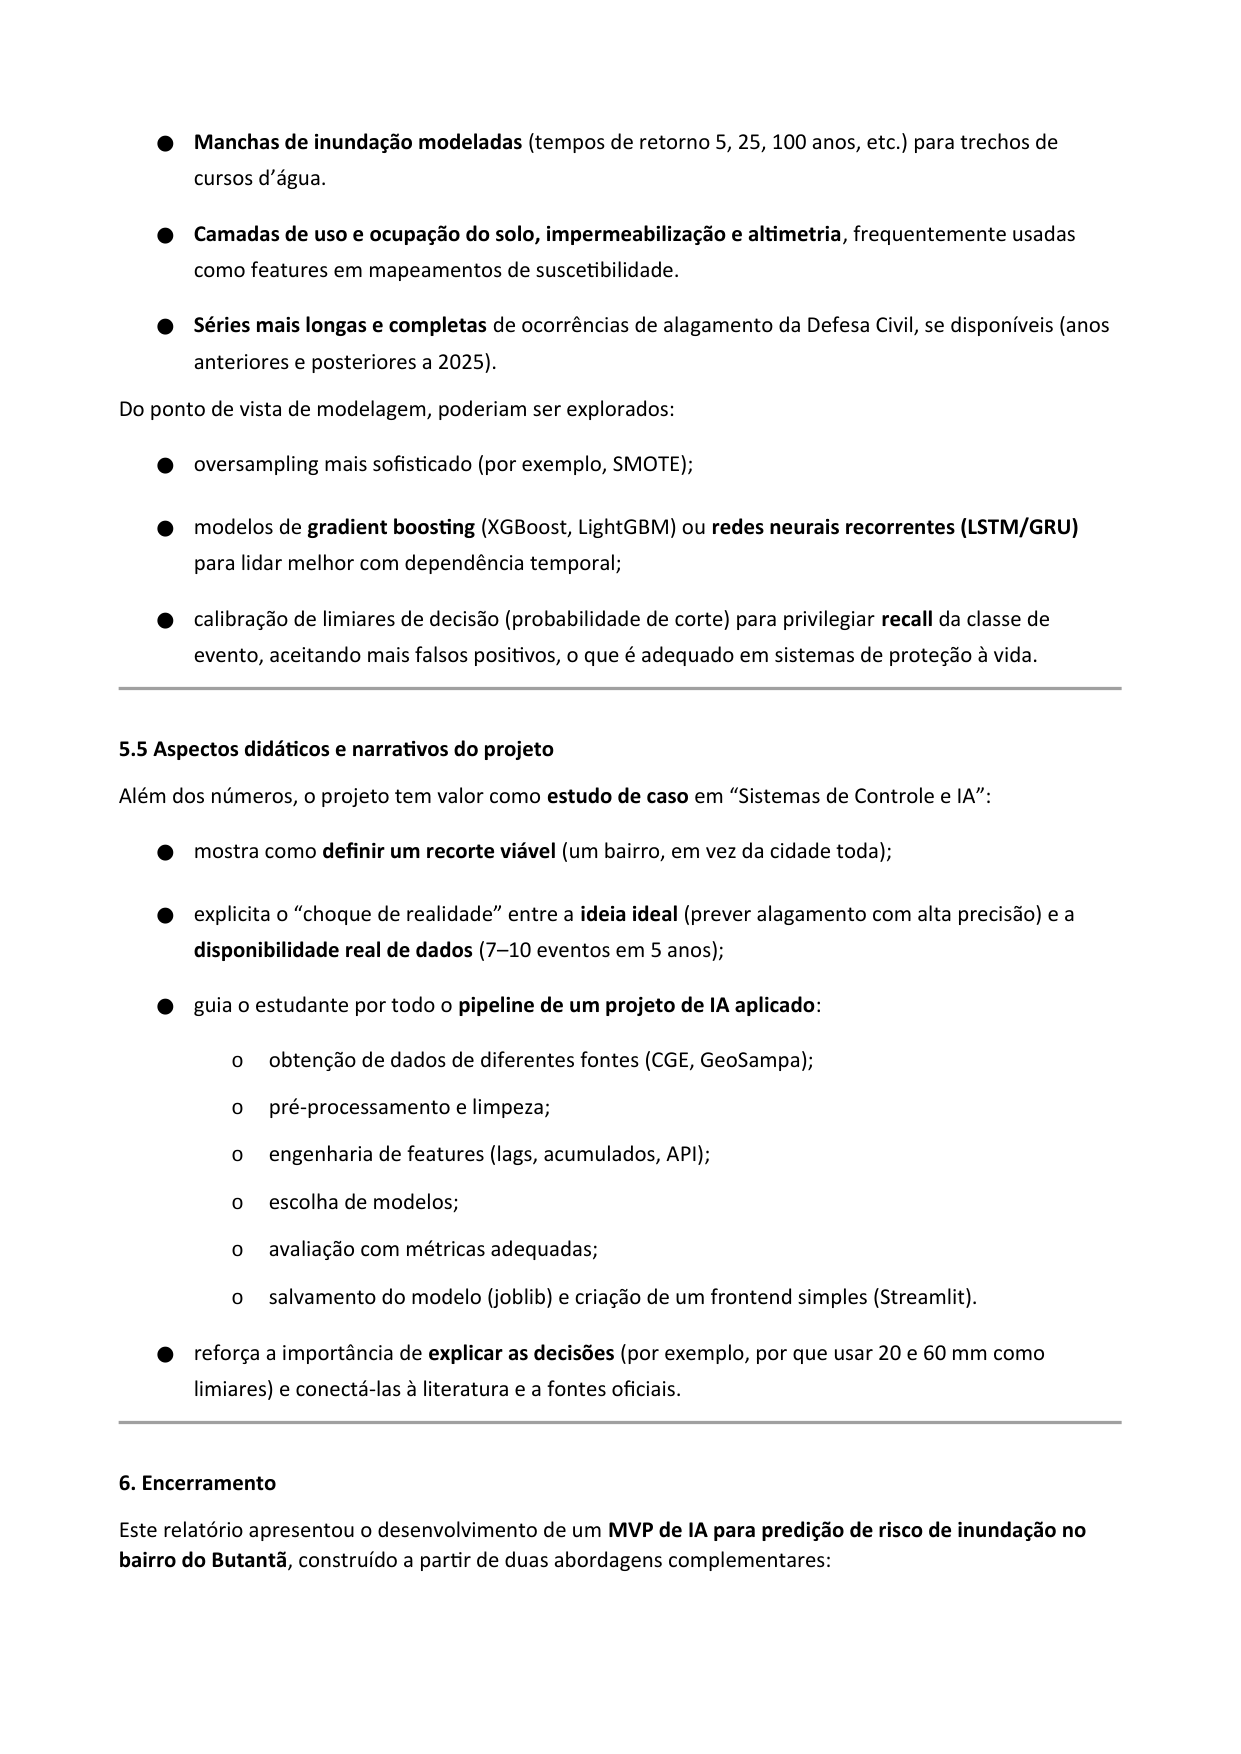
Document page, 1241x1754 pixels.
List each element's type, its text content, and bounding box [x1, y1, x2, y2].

list obtenção de dados de diferentes fontes (CGE, GeoSampa); [231, 1045, 1122, 1073]
list engenharia de features (lags, acumulados, API); [231, 1139, 1122, 1168]
list Camadas de uso e ocupação do solo, impermeabilização e altimetria, frequentemente usadas como features em mapeamentos de suscetibilidade. [156, 210, 1122, 283]
list salvamento do modelo (joblib) e criação de um frontend simples (Streamlit). [231, 1282, 1122, 1310]
list reforça a importância de explicar as decisões (por exemplo, por que usar 20 e 60 mm como limiares) e conectá-las à literatura e a fontes oficiais. [156, 1329, 1122, 1402]
text 6. Encerramento [118, 1468, 1122, 1496]
text Além dos números, o projeto tem valor como estudo de caso em “Sistemas de Controle e IA”: [118, 781, 1122, 809]
list Manchas de inundação modeladas (tempos de retorno 5, 25, 100 anos, etc.) para trechos de cursos d’água. [156, 118, 1122, 191]
text Este relatório apresentou o desenvolvimento de um MVP de IA para predição de risco de inundação no bairro do Butantã, construído a partir de duas abordagens complementares: [118, 1515, 1122, 1573]
list Séries mais longas e completas de ocorrências de alagamento da Defesa Civil, se disponíveis (anos anteriores e posteriores a 2025). [156, 302, 1122, 375]
list modelos de gradient boosting (XGBoost, LightGBM) ou redes neurais recorrentes (LSTM/GRU) para lidar melhor com dependência temporal; [156, 503, 1122, 576]
text 5.5 Aspectos didáticos e narrativos do projeto [118, 734, 1122, 762]
list mostra como definir um recorte viável (um bairro, em vez da cidade toda); [156, 828, 1122, 870]
list calibração de limiares de decisão (probabilidade de corte) para privilegiar recall da classe de evento, aceitando mais falsos positivos, o que é adequado em sistemas de proteção à vida. [156, 595, 1122, 668]
list guia o estudante por todo o pipeline de um projeto de IA aplicado: [156, 982, 1122, 1025]
list avaliação com métricas adequadas; [231, 1234, 1122, 1263]
list oversampling mais sofisticado (por exemplo, SMOTE); [156, 441, 1122, 483]
list pré-processamento e limpeza; [231, 1092, 1122, 1121]
text Do ponto de vista de modelagem, poderiam ser explorados: [118, 394, 1122, 422]
list explicita o “choque de realidade” entre a ideia ideal (prever alagamento com alta precisão) e a disponibilidade real de dados (7–10 eventos em 5 anos); [156, 890, 1122, 963]
list escolha de modelos; [231, 1187, 1122, 1216]
